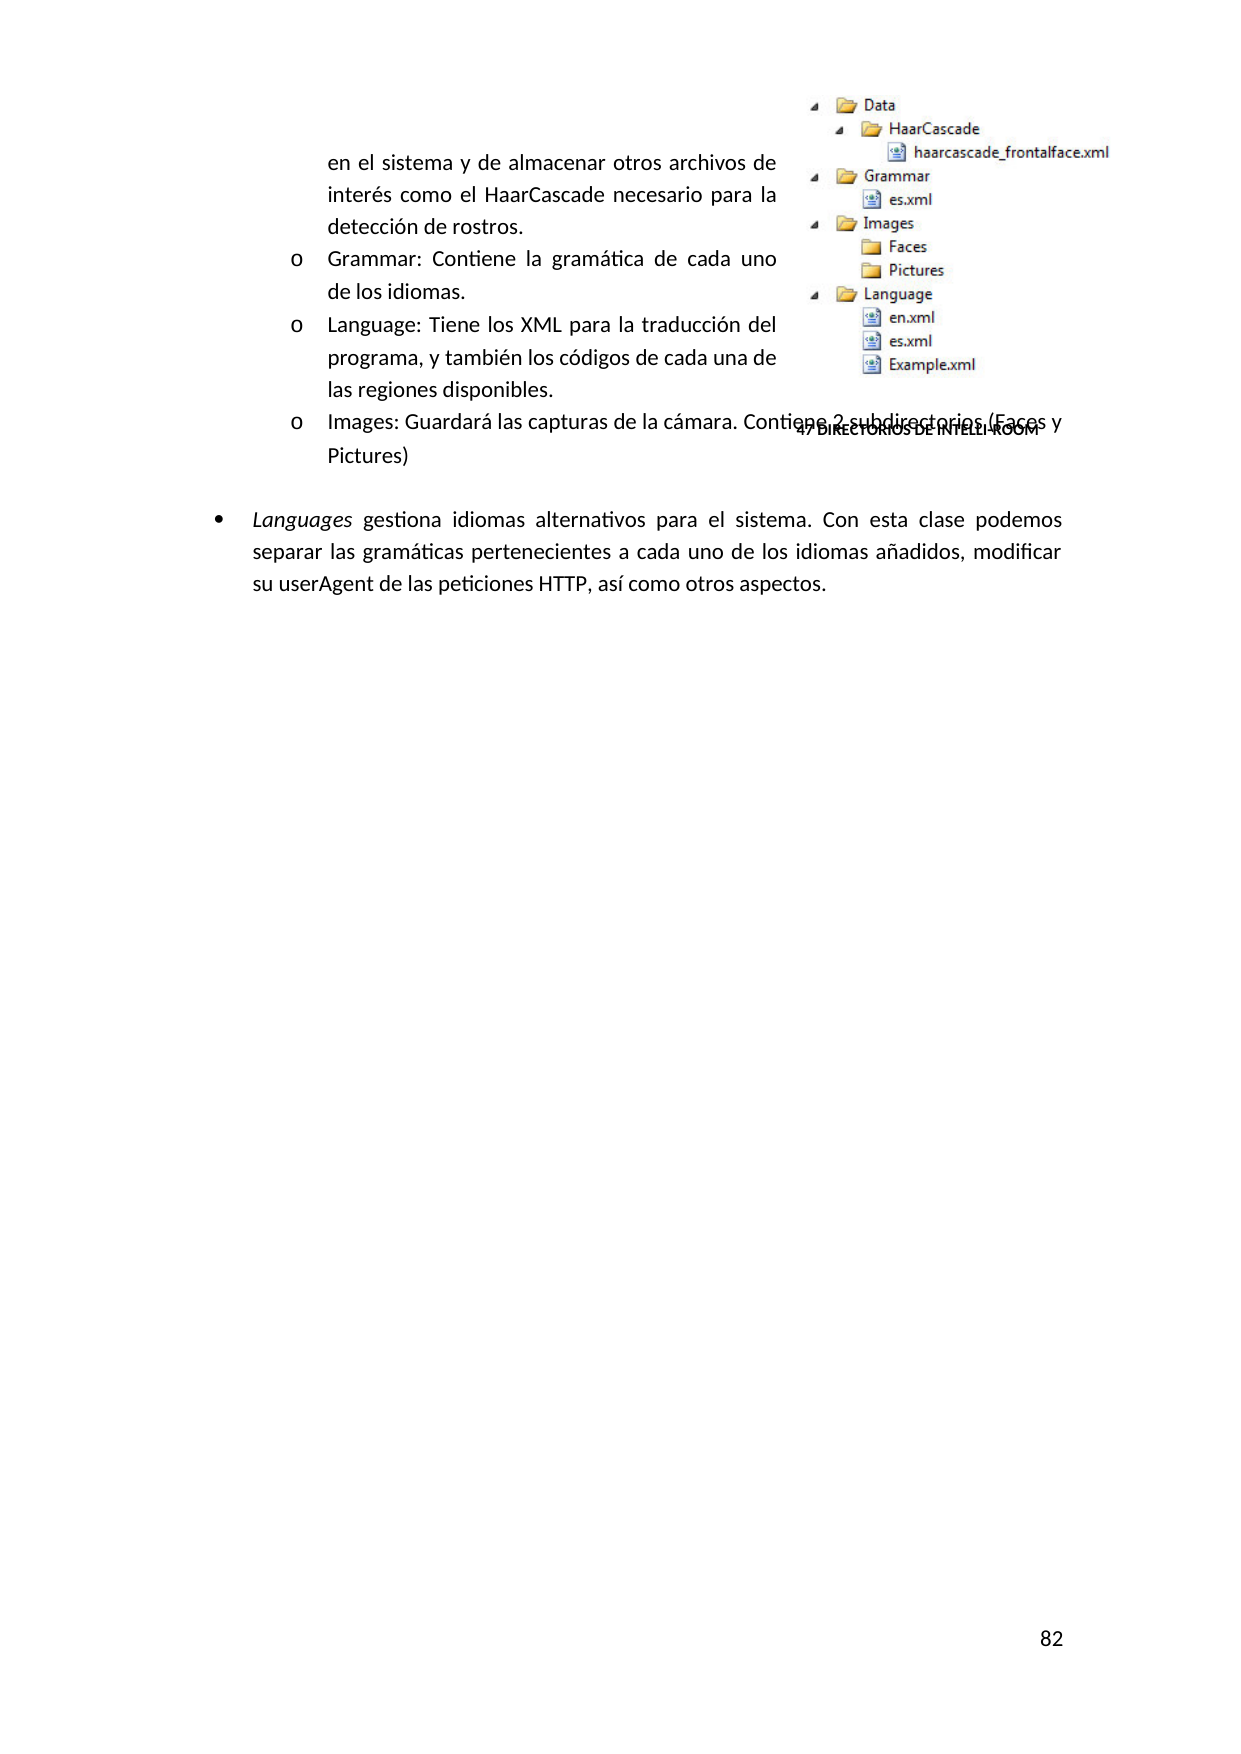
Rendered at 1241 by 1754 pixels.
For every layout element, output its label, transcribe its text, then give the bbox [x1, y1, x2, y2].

list Images: Guardará las capturas de la cámara. Contiene 2 subdirectorios (Faces y Pictures) [290, 407, 1063, 469]
list Language: Tiene los XML para la traducción del programa, y también los códigos de cada una de las regiones disponibles. [290, 310, 1063, 403]
list Grammar: Contiene la gramática de cada uno de los idiomas. [290, 244, 796, 306]
picture [796, 95, 1121, 378]
list Languages gestiona idiomas alternativos para el sistema. Con esta clase podemos separar las gramáticas pertenecientes a cada uno de los idiomas añadidos, modificar su userAgent de las peticiones HTTP, así como otros aspectos. [215, 505, 1063, 597]
